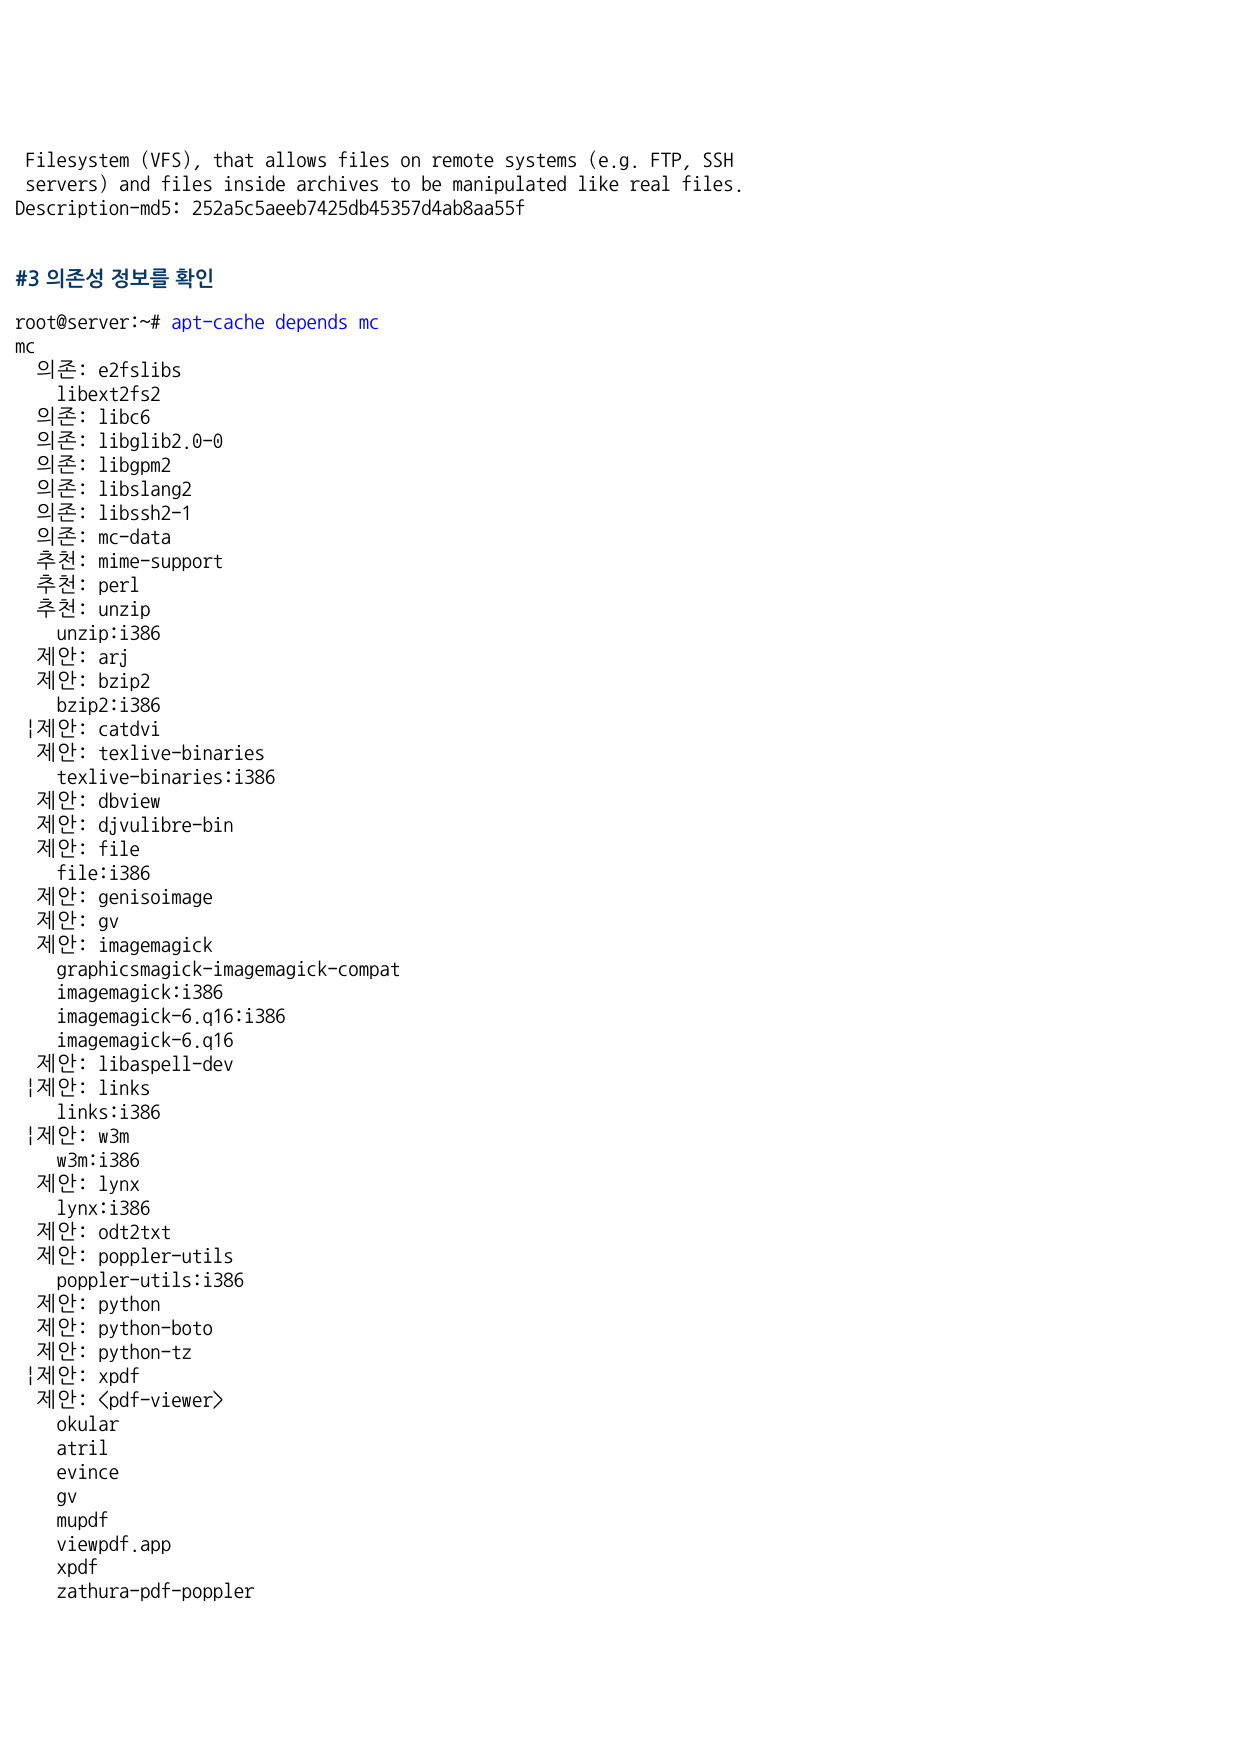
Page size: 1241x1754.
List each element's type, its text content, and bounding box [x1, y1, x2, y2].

text gv [15, 1485, 1239, 1506]
text unzip:i386 [15, 623, 1239, 644]
text links:i386 [15, 1102, 1239, 1123]
text 추천: unzip [15, 599, 1239, 620]
text 의존: libglib2.0-0 [15, 431, 1239, 452]
text libext2fs2 [15, 383, 1239, 404]
text imagemagick-6.q16 [15, 1030, 1239, 1051]
text 제안: lynx [15, 1174, 1239, 1195]
text 제안: genisoimage [15, 886, 1239, 907]
text bzip2:i386 [15, 695, 1239, 716]
text 제안: python-boto [15, 1318, 1239, 1338]
text 의존: mc-data [15, 527, 1239, 548]
text atril [15, 1437, 1239, 1458]
text 의존: e2fslibs [15, 359, 1239, 380]
text 제안: djvulibre-bin [15, 814, 1239, 835]
text 제안: python-tz [15, 1342, 1239, 1362]
text 제안: gv [15, 910, 1239, 931]
text mc [15, 335, 1239, 356]
text file:i386 [15, 862, 1239, 883]
text 제안: poppler-utils [15, 1246, 1239, 1267]
text Description-md5: 252a5c5aeeb7425db45357d4ab8aa55f [15, 198, 1239, 219]
text 제안: dbview [15, 791, 1239, 811]
text 제안: file [15, 838, 1239, 859]
text 의존: libgpm2 [15, 455, 1239, 476]
text 제안: arj [15, 647, 1239, 668]
text servers) and files inside archives to be manipulated like real files. [15, 174, 1239, 195]
text viewpdf.app [15, 1533, 1239, 1554]
text 제안: imagemagick [15, 934, 1239, 955]
text evince [15, 1461, 1239, 1482]
text 추천: perl [15, 575, 1239, 596]
subtitle #3 의존성 정보를 확인 [15, 267, 1239, 291]
text 의존: libslang2 [15, 479, 1239, 500]
text imagemagick-6.q16:i386 [15, 1006, 1239, 1027]
text 제안: odt2txt [15, 1222, 1239, 1243]
text 추천: mime-support [15, 551, 1239, 572]
text w3m:i386 [15, 1150, 1239, 1171]
text 제안: python [15, 1294, 1239, 1314]
text 제안: texlive-binaries [15, 743, 1239, 763]
text graphicsmagick-imagemagick-compat [15, 958, 1239, 979]
text mupdf [15, 1509, 1239, 1530]
text poppler-utils:i386 [15, 1270, 1239, 1291]
text xpdf [15, 1557, 1239, 1578]
text |제안: catdvi [15, 719, 1239, 739]
text texlive-binaries:i386 [15, 767, 1239, 787]
text |제안: xpdf [15, 1366, 1239, 1386]
text |제안: links [15, 1078, 1239, 1099]
text Filesystem (VFS), that allows files on remote systems (e.g. FTP, SSH [15, 150, 1239, 171]
text |제안: w3m [15, 1126, 1239, 1147]
text 제안: libaspell-dev [15, 1054, 1239, 1075]
text 제안: bzip2 [15, 671, 1239, 692]
text imagemagick:i386 [15, 982, 1239, 1003]
text lynx:i386 [15, 1198, 1239, 1219]
text 의존: libssh2-1 [15, 503, 1239, 524]
text root@server:~# apt-cache depends mc [15, 311, 1239, 332]
text 제안: <pdf-viewer> [15, 1389, 1239, 1410]
text zathura-pdf-poppler [15, 1581, 1239, 1602]
text okular [15, 1413, 1239, 1434]
text 의존: libc6 [15, 407, 1239, 428]
